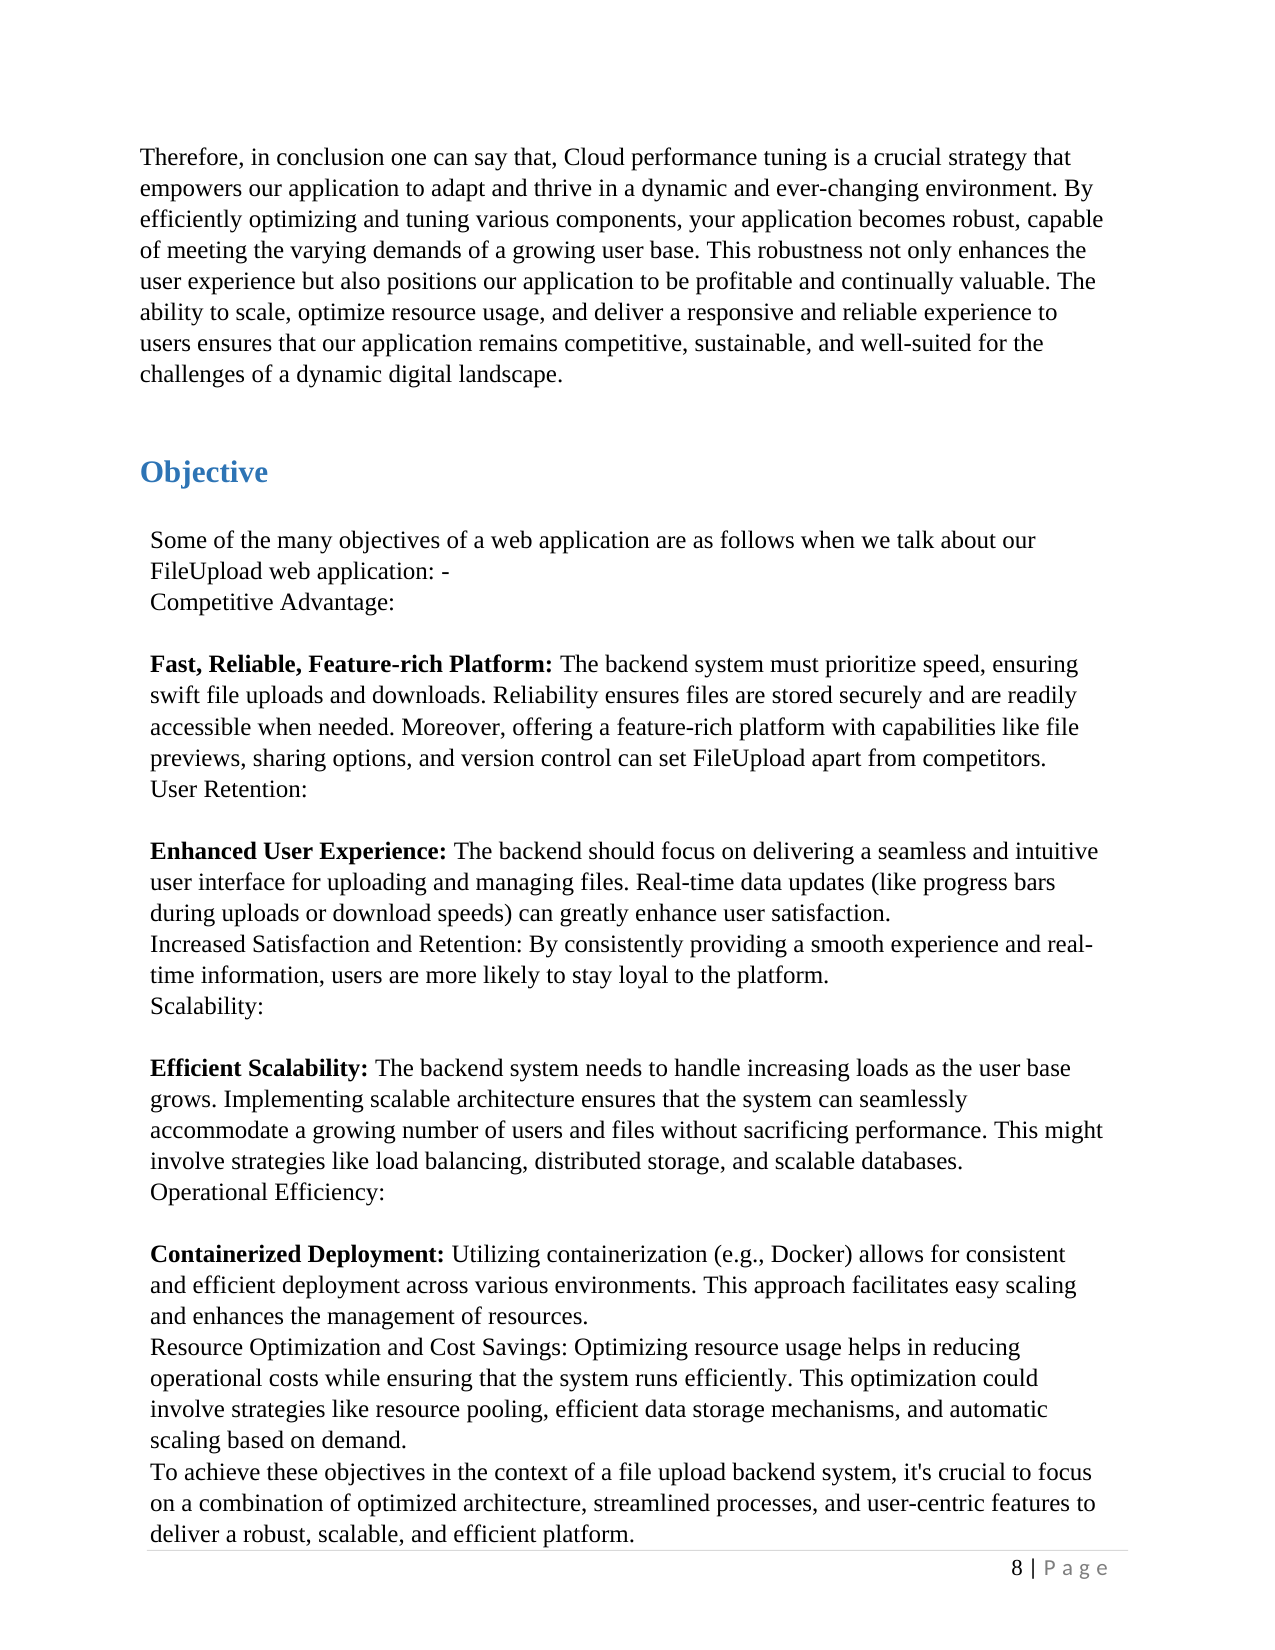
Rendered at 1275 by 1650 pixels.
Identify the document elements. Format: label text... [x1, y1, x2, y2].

text Some of the many objectives of a web application are as follows when we talk about our FileUpload web application: - [150, 525, 1107, 585]
subtitle Objective [139, 453, 1275, 489]
text Competitive Advantage: Fast, Reliable, Feature-rich Platform: The backend system must prioritize speed, ensuring swift file uploads and downloads. Reliability ensures files are stored securely and are readily accessible when needed. Moreover, offering a feature-rich platform with capabilities like file previews, sharing options, and version control can set FileUpload apart from competitors. User Retention: Enhanced User Experience: The backend should focus on delivering a seamless and intuitive user interface for uploading and managing files. Real-time data updates (like progress bars during uploads or download speeds) can greatly enhance user satisfaction. Increased Satisfaction and Retention: By consistently providing a smooth experience and real-time information, users are more likely to stay loyal to the platform. Scalability: Efficient Scalability: The backend system needs to handle increasing loads as the user base grows. Implementing scalable architecture ensures that the system can seamlessly accommodate a growing number of users and files without sacrificing performance. This might involve strategies like load balancing, distributed storage, and scalable databases. Operational Efficiency: Containerized Deployment: Utilizing containerization (e.g., Docker) allows for consistent and efficient deployment across various environments. This approach facilitates easy scaling and enhances the management of resources. Resource Optimization and Cost Savings: Optimizing resource usage helps in reducing operational costs while ensuring that the system runs efficiently. This optimization could involve strategies like resource pooling, efficient data storage mechanisms, and automatic scaling based on demand. To achieve these objectives in the context of a file upload backend system, it's crucial to focus on a combination of optimized architecture, streamlined processes, and user-centric features to deliver a robust, scalable, and efficient platform. [150, 587, 1107, 1547]
text Therefore, in conclusion one can say that, Cloud performance tuning is a crucial strategy that empowers our application to adapt and thrive in a dynamic and ever-changing environment. By efficiently optimizing and tuning various components, your application becomes robust, capable of meeting the varying demands of a growing user base. This robustness not only enhances the user experience but also positions our application to be profitable and continually valuable. The ability to scale, optimize resource usage, and deliver a responsive and reliable experience to users ensures that our application remains competitive, sustainable, and well-suited for the challenges of a dynamic digital landscape. [139, 142, 1114, 388]
